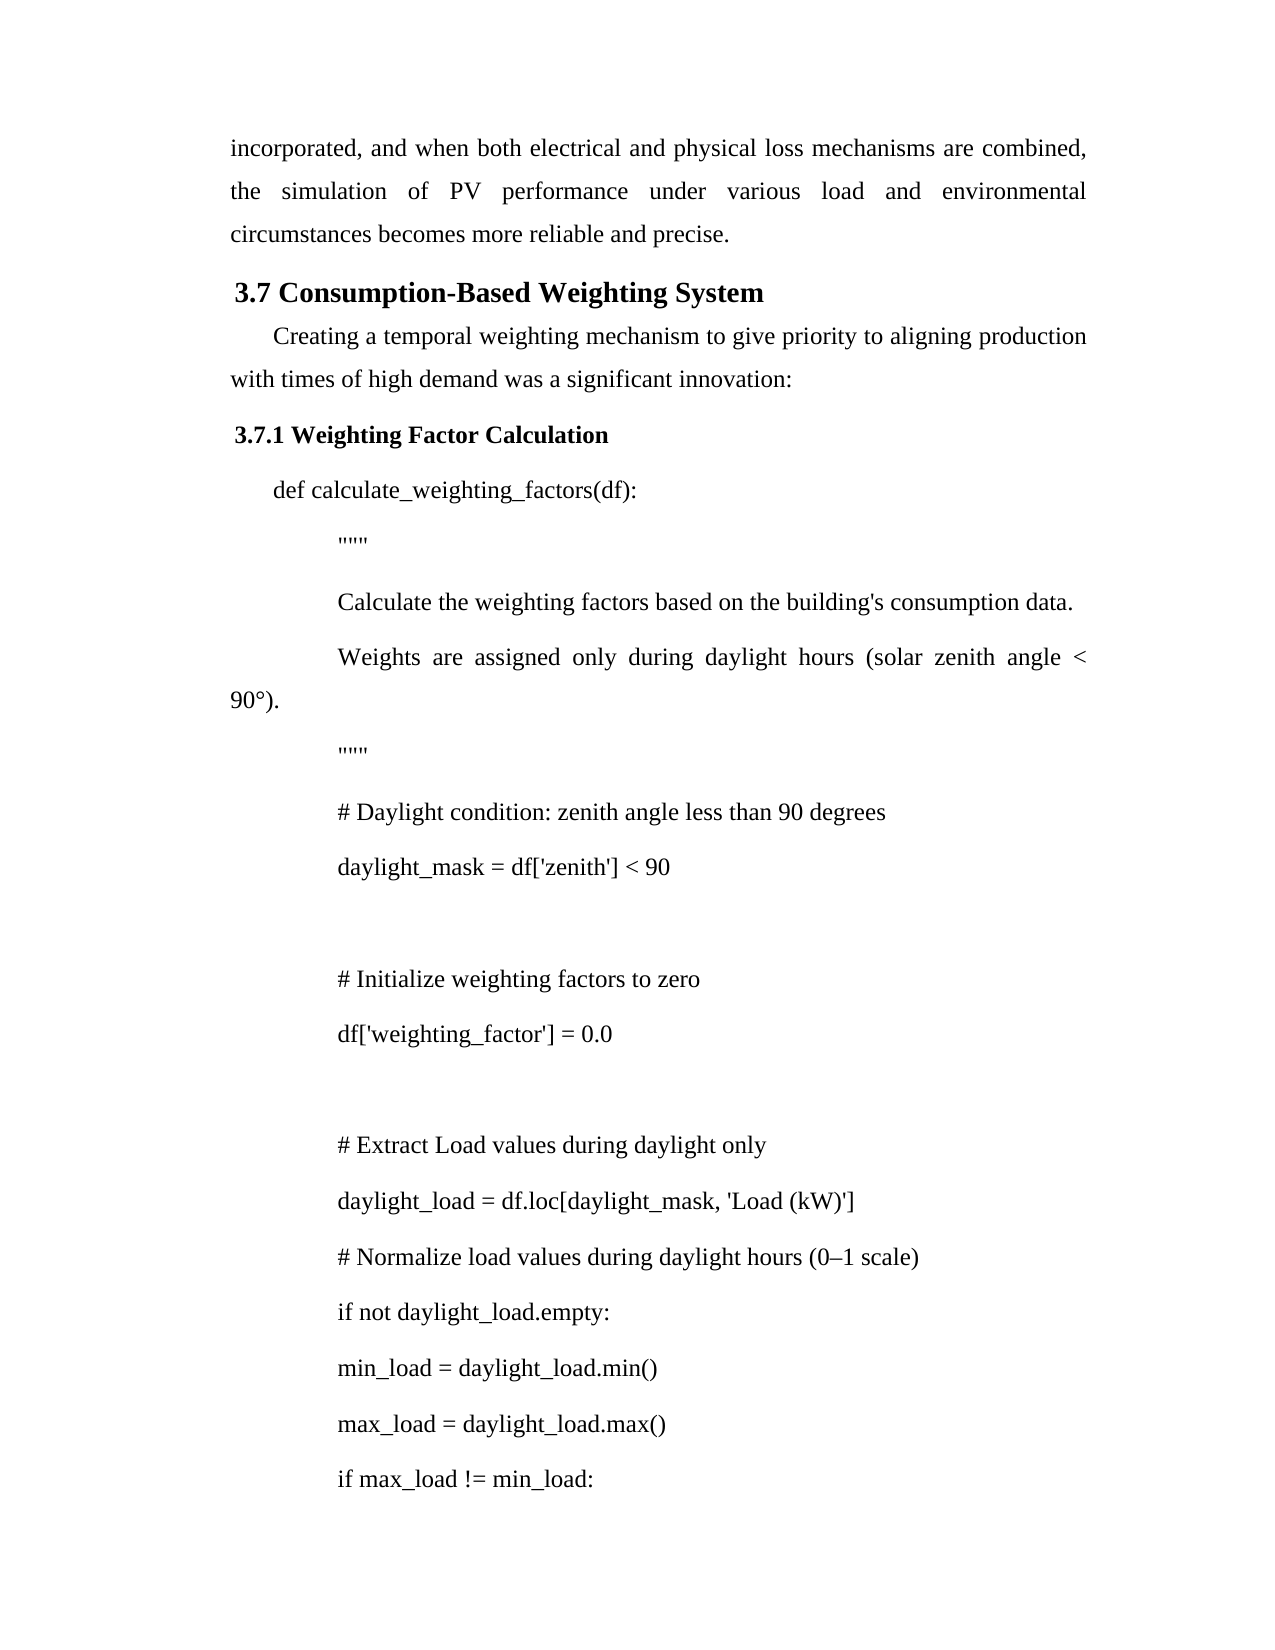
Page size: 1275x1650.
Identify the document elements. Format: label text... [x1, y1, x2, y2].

text # Initialize weighting factors to zero [230, 964, 1087, 992]
text Weights are assigned only during daylight hours (solar zenith angle < 90°). [230, 642, 1087, 714]
text """ [230, 741, 1087, 770]
text daylight_load = df.loc[daylight_mask, 'Load (kW)'] [230, 1186, 1087, 1215]
text # Normalize load values during daylight hours (0–1 scale) [230, 1242, 1087, 1271]
text def calculate_weighting_factors(df): [230, 476, 1087, 504]
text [230, 133, 1087, 248]
subtitle 3.7 Consumption-Based Weighting System [234, 275, 1087, 309]
text # Daylight condition: zenith angle less than 90 degrees [230, 797, 1087, 826]
text if not daylight_load.empty: [230, 1297, 1087, 1326]
text Calculate the weighting factors based on the building's consumption data. [230, 587, 1087, 616]
text # Extract Load values during daylight only [230, 1131, 1087, 1159]
text if max_load != min_load: [230, 1464, 1087, 1493]
text Creating a temporal weighting mechanism to give priority to aligning production with times of high demand was a significant innovation: [230, 321, 1087, 393]
text max_load = daylight_load.max() [230, 1409, 1087, 1437]
text daylight_mask = df['zenith'] < 90 [230, 852, 1087, 881]
text """ [230, 531, 1087, 560]
text min_load = daylight_load.min() [230, 1353, 1087, 1382]
text df['weighting_factor'] = 0.0 [230, 1019, 1087, 1048]
subtitle 3.7.1 Weighting Factor Calculation [234, 420, 1087, 449]
